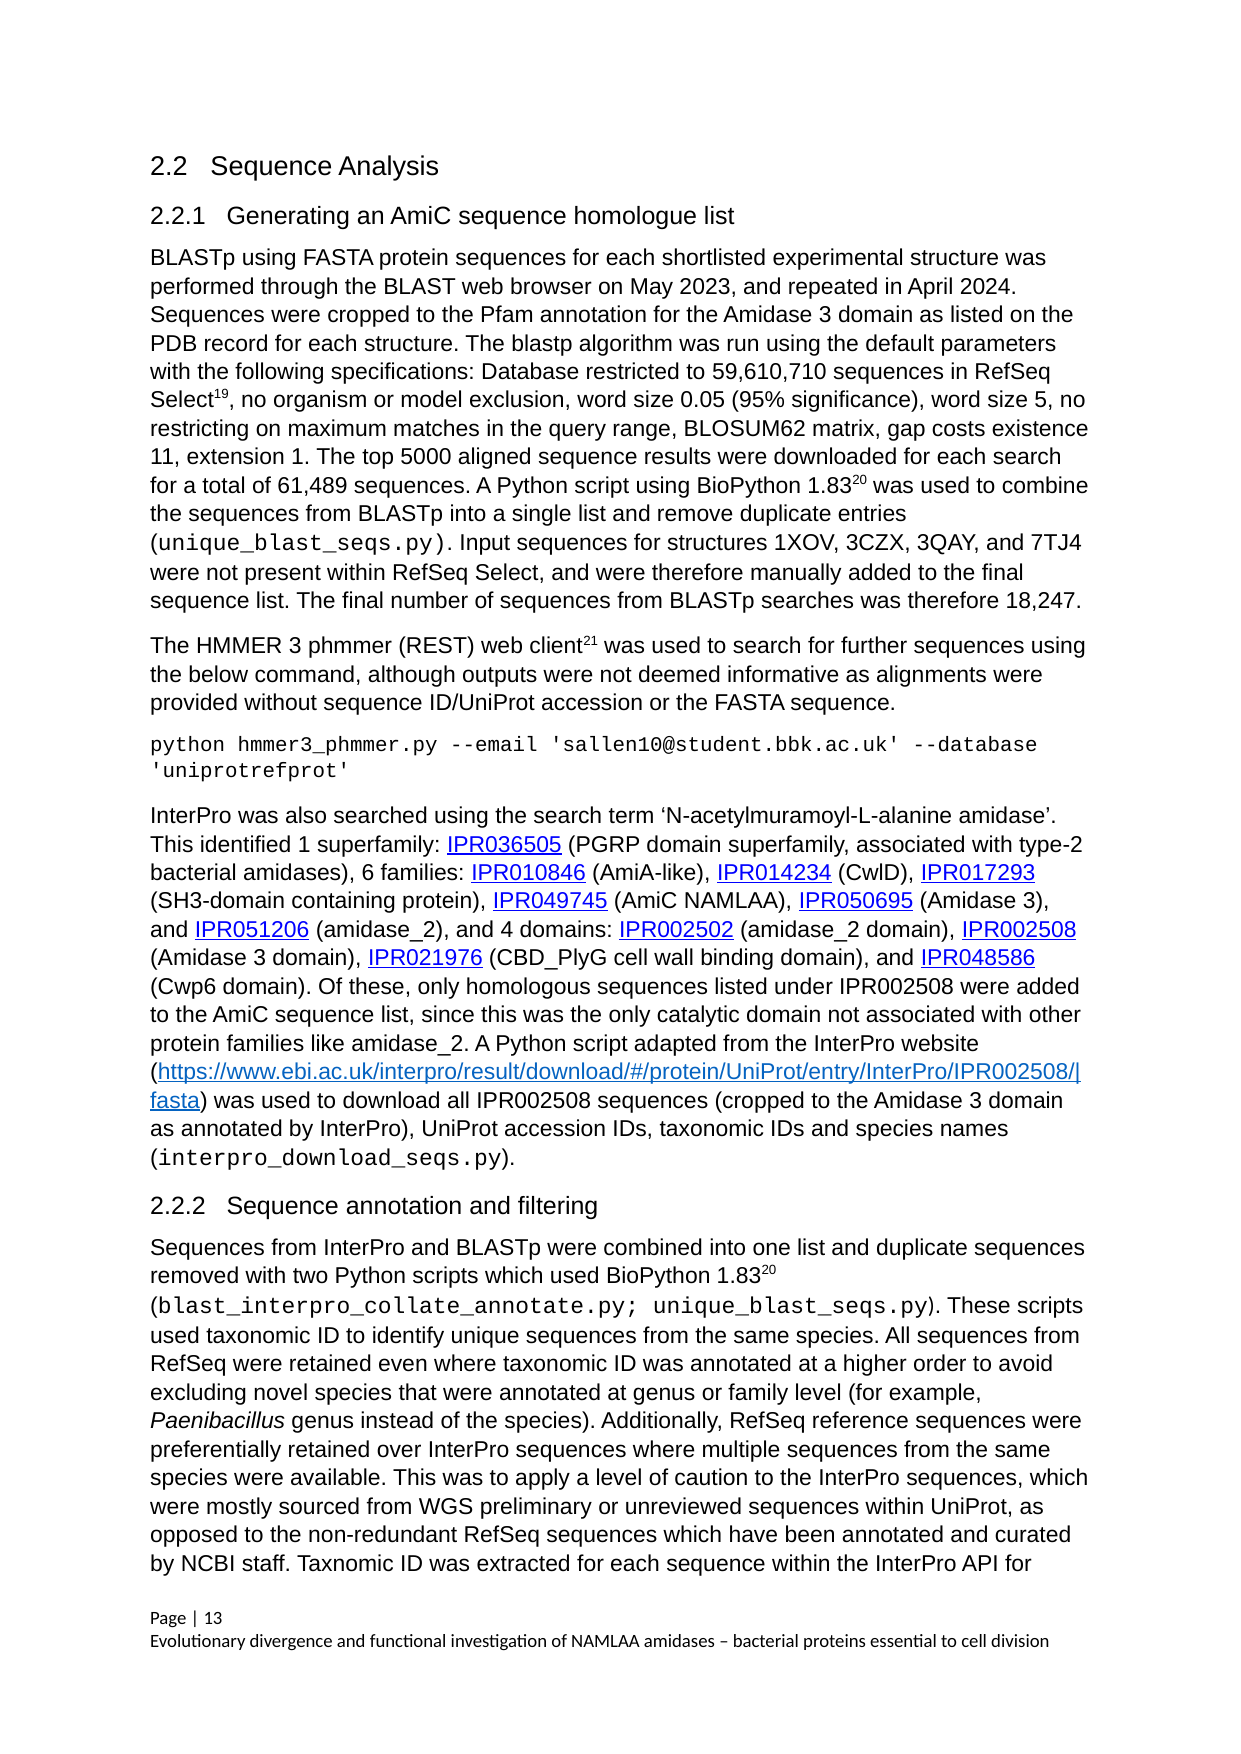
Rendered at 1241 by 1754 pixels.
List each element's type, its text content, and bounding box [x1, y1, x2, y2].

text InterPro was also searched using the search term ‘N-acetylmuramoyl-L-alanine amidase’. This identified 1 superfamily: IPR036505 (PGRP domain superfamily, associated with type-2 bacterial amidases), 6 families: IPR010846 (AmiA-like), IPR014234 (CwlD), IPR017293 (SH3-domain containing protein), IPR049745 (AmiC NAMLAA), IPR050695 (Amidase 3), and IPR051206 (amidase_2), and 4 domains: IPR002502 (amidase_2 domain), IPR002508 (Amidase 3 domain), IPR021976 (CBD_PlyG cell wall binding domain), and IPR048586 (Cwp6 domain). Of these, only homologous sequences listed under IPR002508 were added to the AmiC sequence list, since this was the only catalytic domain not associated with other protein families like amidase_2. A Python script adapted from the InterPro website (https://www.ebi.ac.uk/interpro/result/download/#/protein/UniProt/entry/InterPro/IPR002508/|fasta) was used to download all IPR002508 sequences (cropped to the Amidase 3 domain as annotated by InterPro), UniProt accession IDs, taxonomic IDs and species names (interpro_download_seqs.py). [150, 802, 1090, 1172]
text python hmmer3_phmmer.py --email 'sallen10@student.bbk.ac.uk' --database 'uniprotrefprot' [150, 734, 1090, 784]
text The HMMER 3 phmmer (REST) web client21 was used to search for further sequences using the below command, although outputs were not deemed informative as alignments were provided without sequence ID/UniProt accession or the FASTA sequence. [150, 632, 1090, 716]
subtitle 2.2.2 Sequence annotation and filtering [150, 1191, 1090, 1219]
subtitle 2.2 Sequence Analysis [150, 150, 1090, 181]
text BLASTp using FASTA protein sequences for each shortlisted experimental structure was performed through the BLAST web browser on May 2023, and repeated in April 2024. Sequences were cropped to the Pfam annotation for the Amidase 3 domain as listed on the PDB record for each structure. The blastp algorithm was run using the default parameters with the following specifications: Database restricted to 59,610,710 sequences in RefSeq Select19, no organism or model exclusion, word size 0.05 (95% significance), word size 5, no restricting on maximum matches in the query range, BLOSUM62 matrix, gap costs existence 11, extension 1. The top 5000 aligned sequence results were downloaded for each search for a total of 61,489 sequences. A Python script using BioPython 1.8320 was used to combine the sequences from BLASTp into a single list and remove duplicate entries (unique_blast_seqs.py). Input sequences for structures 1XOV, 3CZX, 3QAY, and 7TJ4 were not present within RefSeq Select, and were therefore manually added to the final sequence list. The final number of sequences from BLASTp searches was therefore 18,247. [150, 244, 1090, 614]
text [150, 1234, 1090, 1576]
subtitle 2.2.1 Generating an AmiC sequence homologue list [150, 201, 1090, 230]
